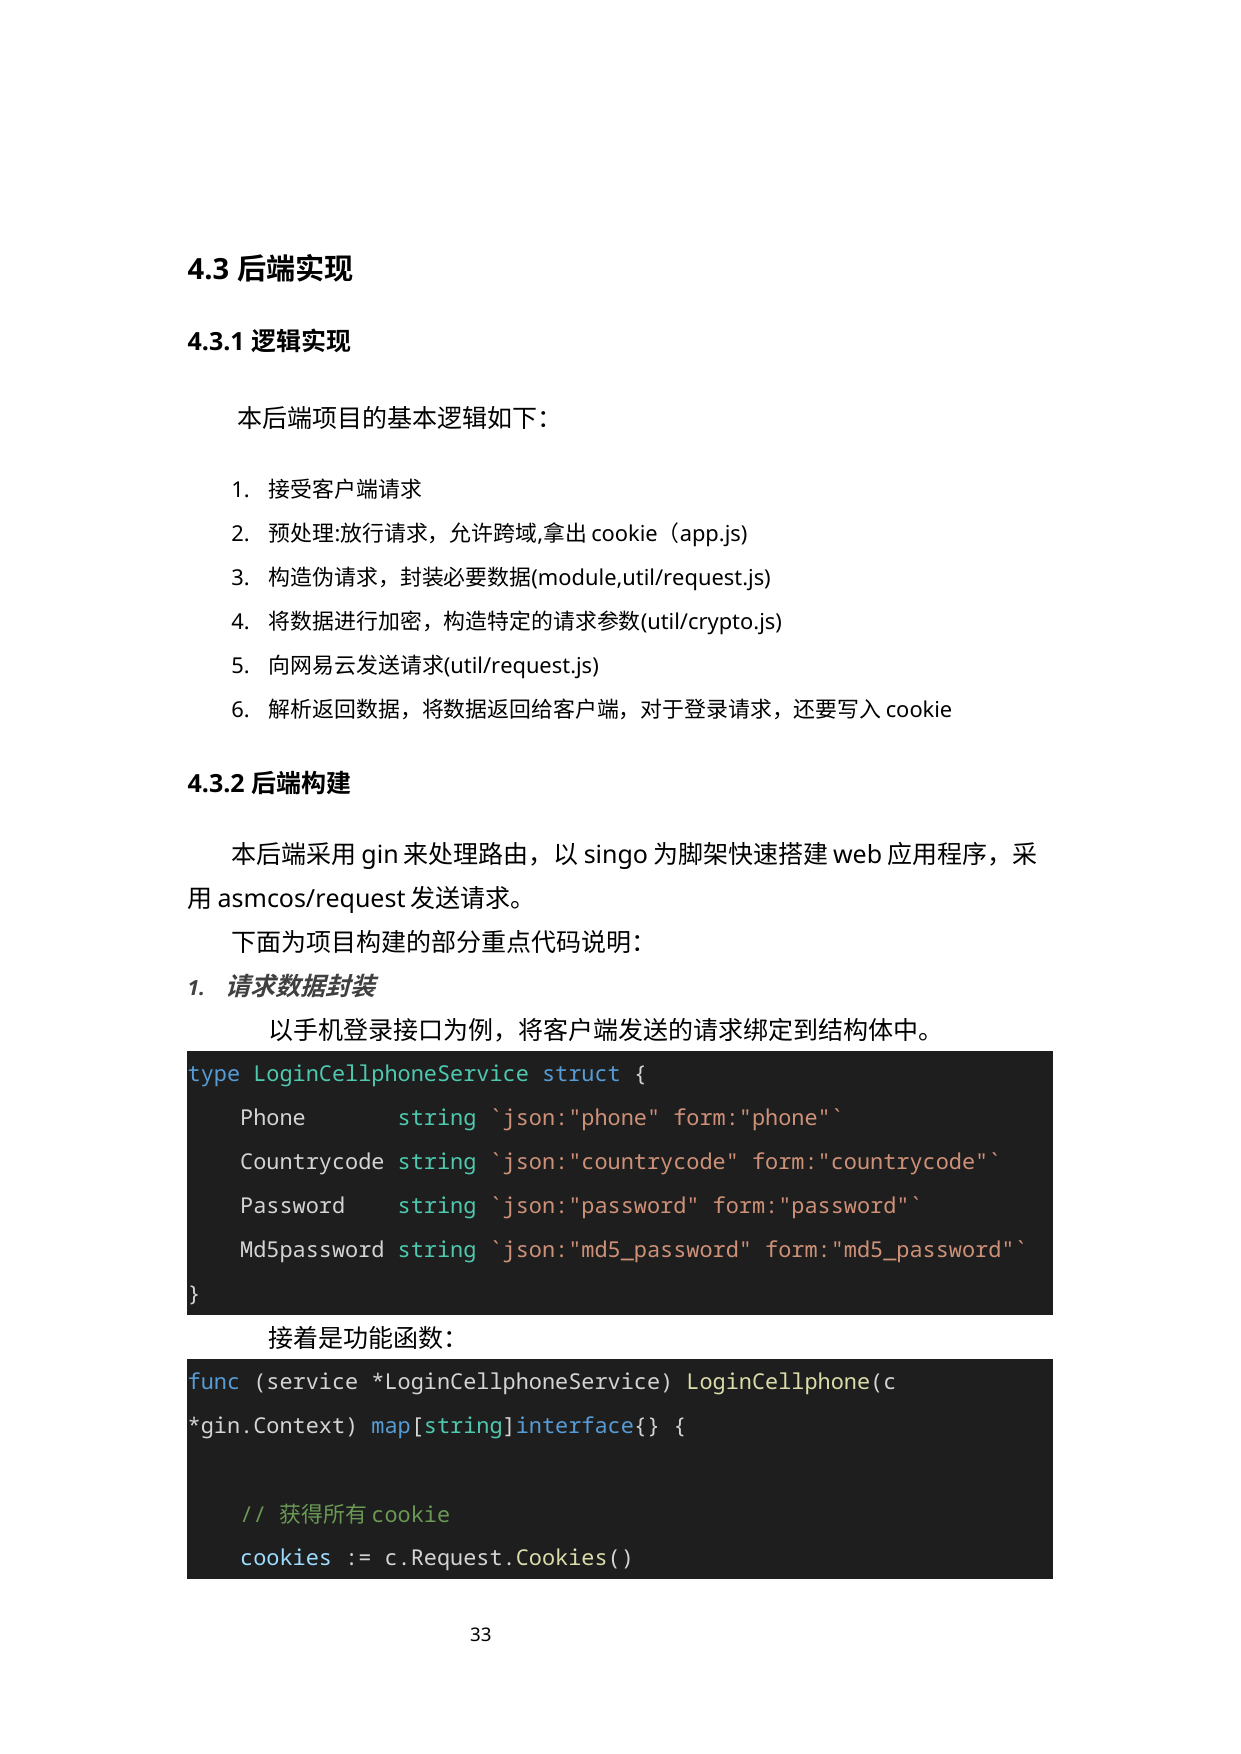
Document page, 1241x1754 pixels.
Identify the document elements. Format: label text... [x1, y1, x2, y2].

text 下面为项目构建的部分重点代码说明： [187, 918, 1053, 962]
list 以手机登录接口为例，将客户端发送的请求绑定到结构体中。 [269, 1007, 1053, 1051]
list 向网易云发送请求(util/request.js) [231, 642, 1053, 686]
list 将数据进行加密，构造特定的请求参数(util/crypto.js) [231, 598, 1053, 642]
list 接着是功能函数： [269, 1315, 1053, 1359]
text cookies := c.Request.Cookies() [187, 1535, 1053, 1579]
subtitle 4.3.2 后端构建 [187, 759, 1053, 803]
text } [187, 1271, 1053, 1315]
subtitle 4.3.1 逻辑实现 [187, 318, 1053, 362]
list 接受客户端请求 [231, 466, 1053, 510]
list 解析返回数据，将数据返回给客户端，对于登录请求，还要写入cookie [231, 686, 1053, 730]
text Countrycode string `json:"countrycode" form:"countrycode"` [187, 1139, 1053, 1183]
text func (service *LoginCellphoneService) LoginCellphone(c *gin.Context) map[string]interface{} { [187, 1359, 1053, 1447]
text // 获得所有cookie [187, 1491, 1053, 1535]
text Password string `json:"password" form:"password"` [187, 1183, 1053, 1227]
text 本后端项目的基本逻辑如下： [187, 389, 1053, 437]
text Phone string `json:"phone" form:"phone"` [187, 1095, 1053, 1139]
text 本后端采用gin来处理路由，以singo为脚架快速搭建web应用程序，采用asmcos/request发送请求。 [187, 830, 1053, 918]
list 请求数据封装 [187, 962, 1053, 1007]
list 预处理:放行请求，允许跨域,拿出cookie（app.js) [231, 510, 1053, 554]
subtitle 4.3 后端实现 [187, 244, 1053, 289]
list 构造伪请求，封装必要数据(module,util/request.js) [231, 554, 1053, 598]
text type LoginCellphoneService struct { [187, 1051, 1053, 1095]
text Md5password string `json:"md5_password" form:"md5_password"` [187, 1227, 1053, 1271]
